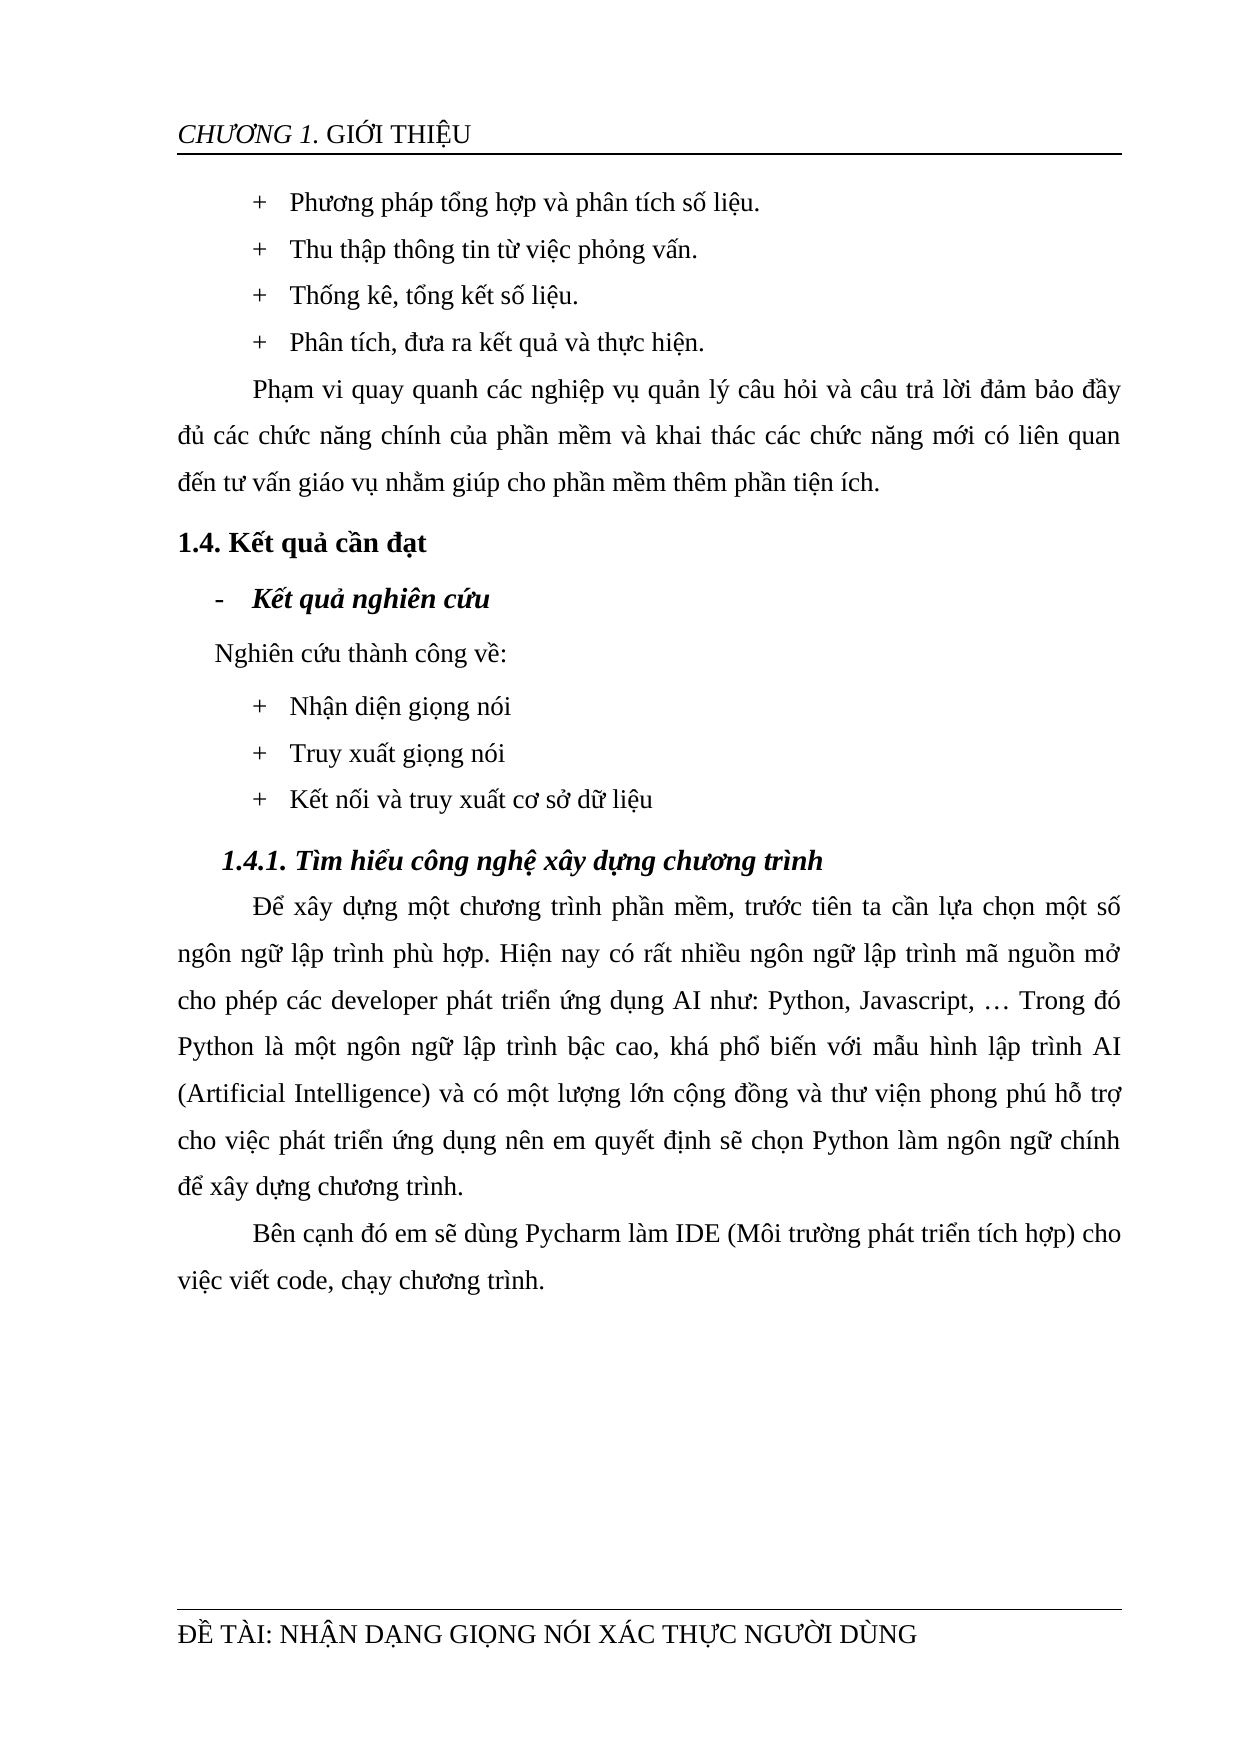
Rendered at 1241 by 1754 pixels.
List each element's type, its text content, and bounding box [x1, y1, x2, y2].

subtitle Kết quả cần đạt [177, 525, 1122, 559]
list Thống kê, tổng kết số liệu. [252, 279, 1122, 311]
text Nghiên cứu thành công về: [214, 637, 1122, 668]
text Bên cạnh đó em sẽ dùng Pycharm làm IDE (Môi trường phát triển tích hợp) cho việc viết code, chạy chương trình. [177, 1217, 1122, 1295]
subtitle Tìm hiểu công nghệ xây dựng chương trình [214, 843, 1122, 876]
text Phạm vi quay quanh các nghiệp vụ quản lý câu hỏi và câu trả lời đảm bảo đầy đủ các chức năng chính của phần mềm và khai thác các chức năng mới có liên quan đến tư vấn giáo vụ nhằm giúp cho phần mềm thêm phần tiện ích. [177, 373, 1122, 497]
text Để xây dựng một chương trình phần mềm, trước tiên ta cần lựa chọn một số ngôn ngữ lập trình phù hợp. Hiện nay có rất nhiều ngôn ngữ lập trình mã nguồn mở cho phép các developer phát triển ứng dụng AI như: Python, Javascript, … Trong đó Python là một ngôn ngữ lập trình bậc cao, khá phổ biến với mẫu hình lập trình AI (Artificial Intelligence) và có một lượng lớn cộng đồng và thư viện phong phú hỗ trợ cho việc phát triển ứng dụng nên em quyết định sẽ chọn Python làm ngôn ngữ chính để xây dựng chương trình. [177, 891, 1122, 1202]
list Phương pháp tổng hợp và phân tích số liệu. [252, 186, 1122, 217]
list Phân tích, đưa ra kết quả và thực hiện. [252, 326, 1122, 357]
subtitle Kết quả nghiên cứu [214, 581, 1122, 615]
list Truy xuất giọng nói [252, 737, 1122, 768]
list Nhận diện giọng nói [252, 690, 1122, 721]
list Kết nối và truy xuất cơ sở dữ liệu [252, 784, 1122, 815]
list Thu thập thông tin từ việc phỏng vấn. [252, 233, 1122, 264]
